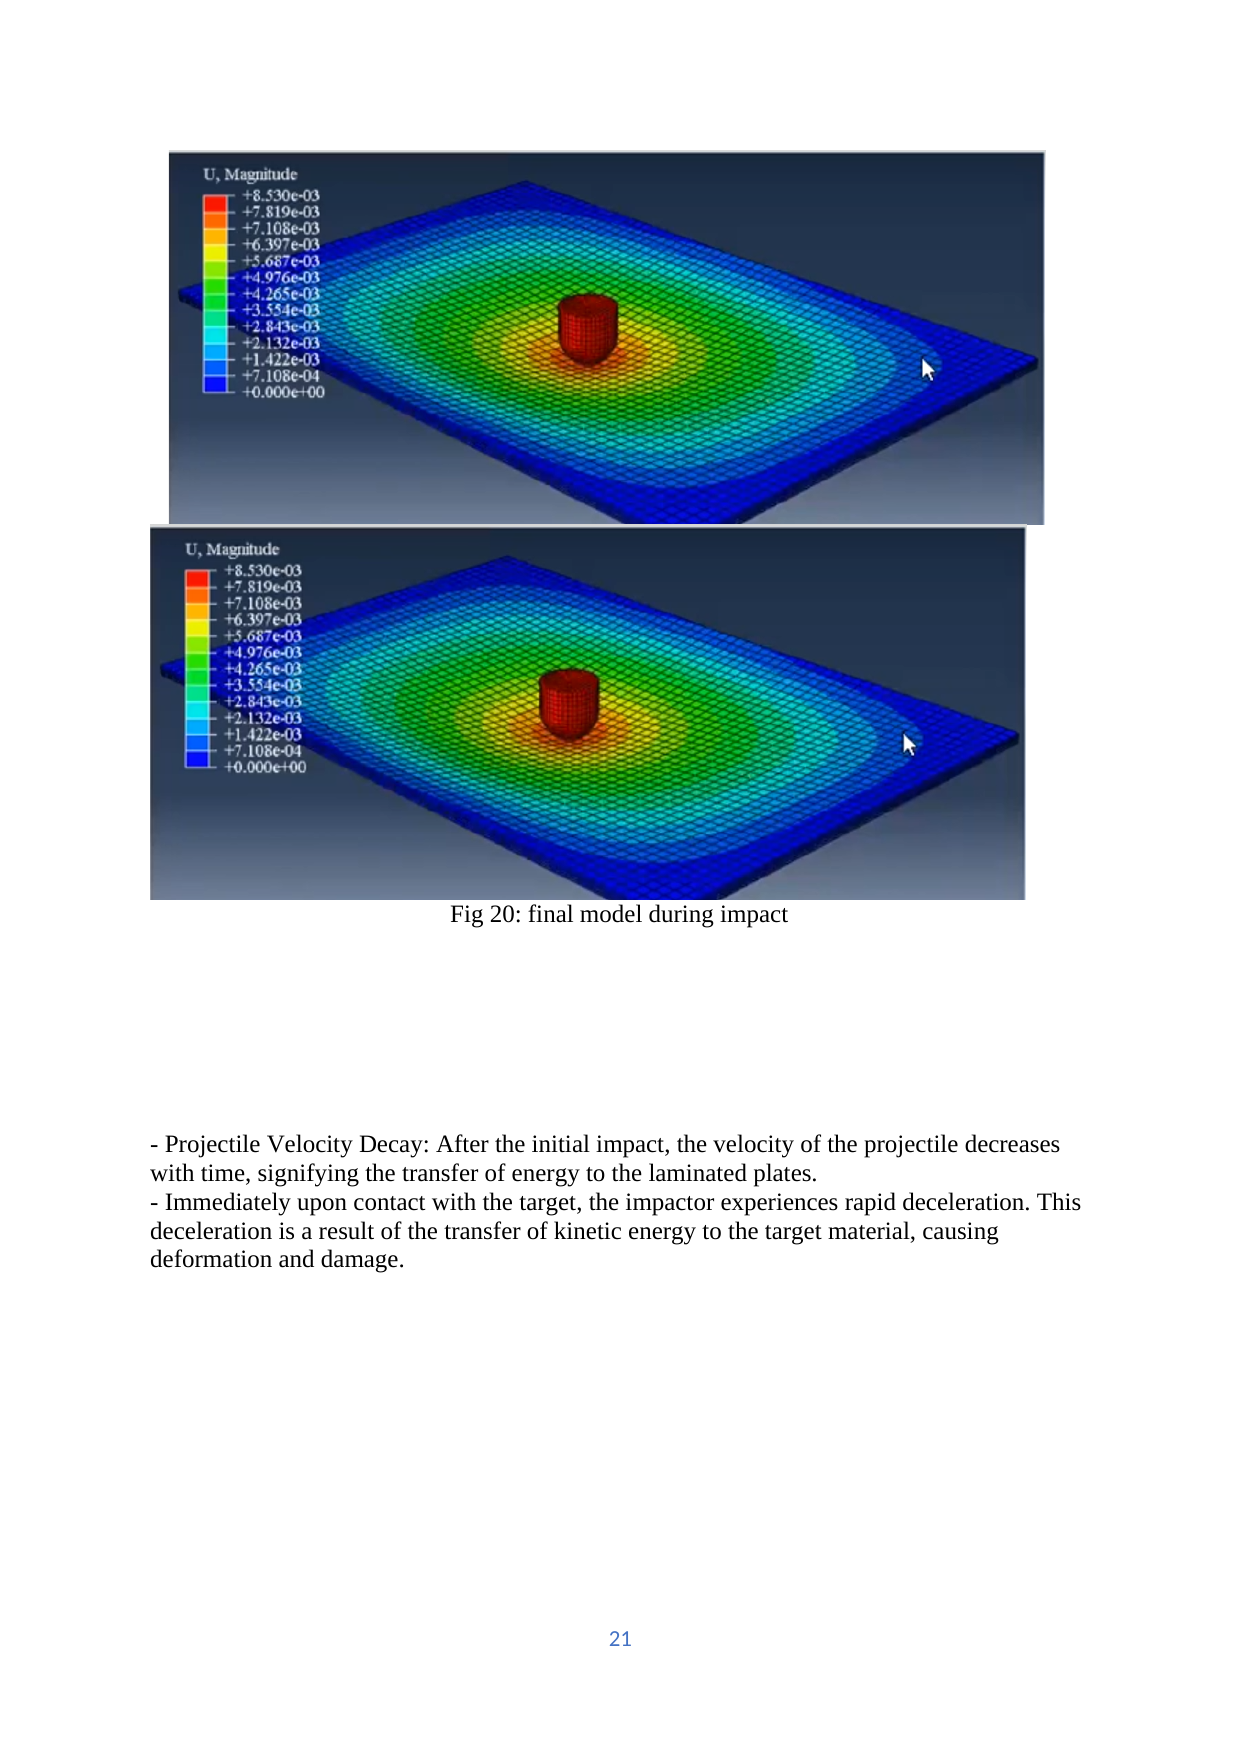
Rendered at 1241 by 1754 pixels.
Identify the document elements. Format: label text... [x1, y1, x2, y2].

text Fig 20: final model during impact [375, 899, 1090, 928]
text - Projectile Velocity Decay: After the initial impact, the velocity of the projectile decreases with time, signifying the transfer of energy to the laminated plates. [150, 1129, 1090, 1187]
text - Immediately upon contact with the target, the impactor experiences rapid deceleration. This deceleration is a result of the transfer of kinetic energy to the target material, causing deformation and damage. [150, 1187, 1090, 1273]
picture [150, 524, 1027, 900]
